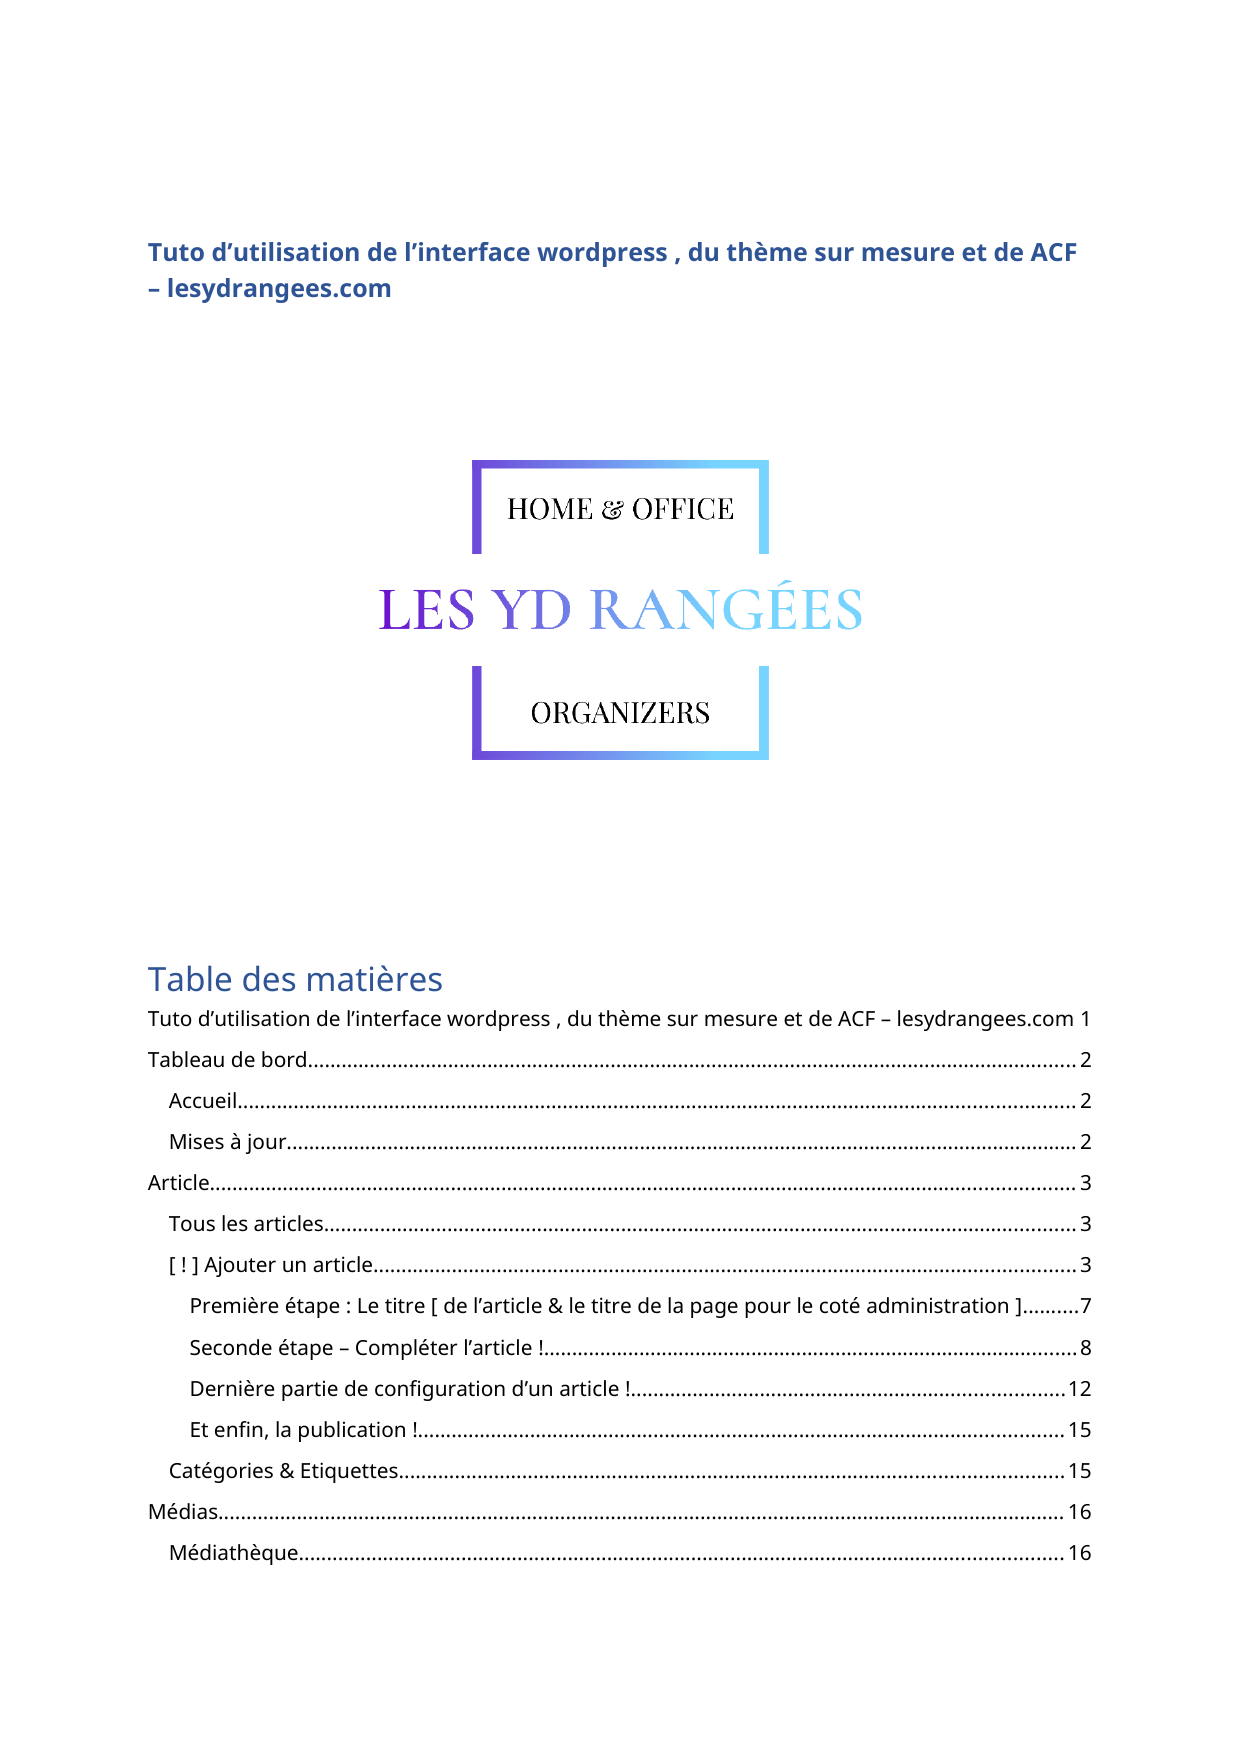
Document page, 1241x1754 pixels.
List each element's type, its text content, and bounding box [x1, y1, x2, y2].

picture [272, 340, 968, 879]
subtitle Tuto d’utilisation de l’interface wordpress , du thème sur mesure et de ACF – lesydrangees.com [148, 234, 1093, 305]
